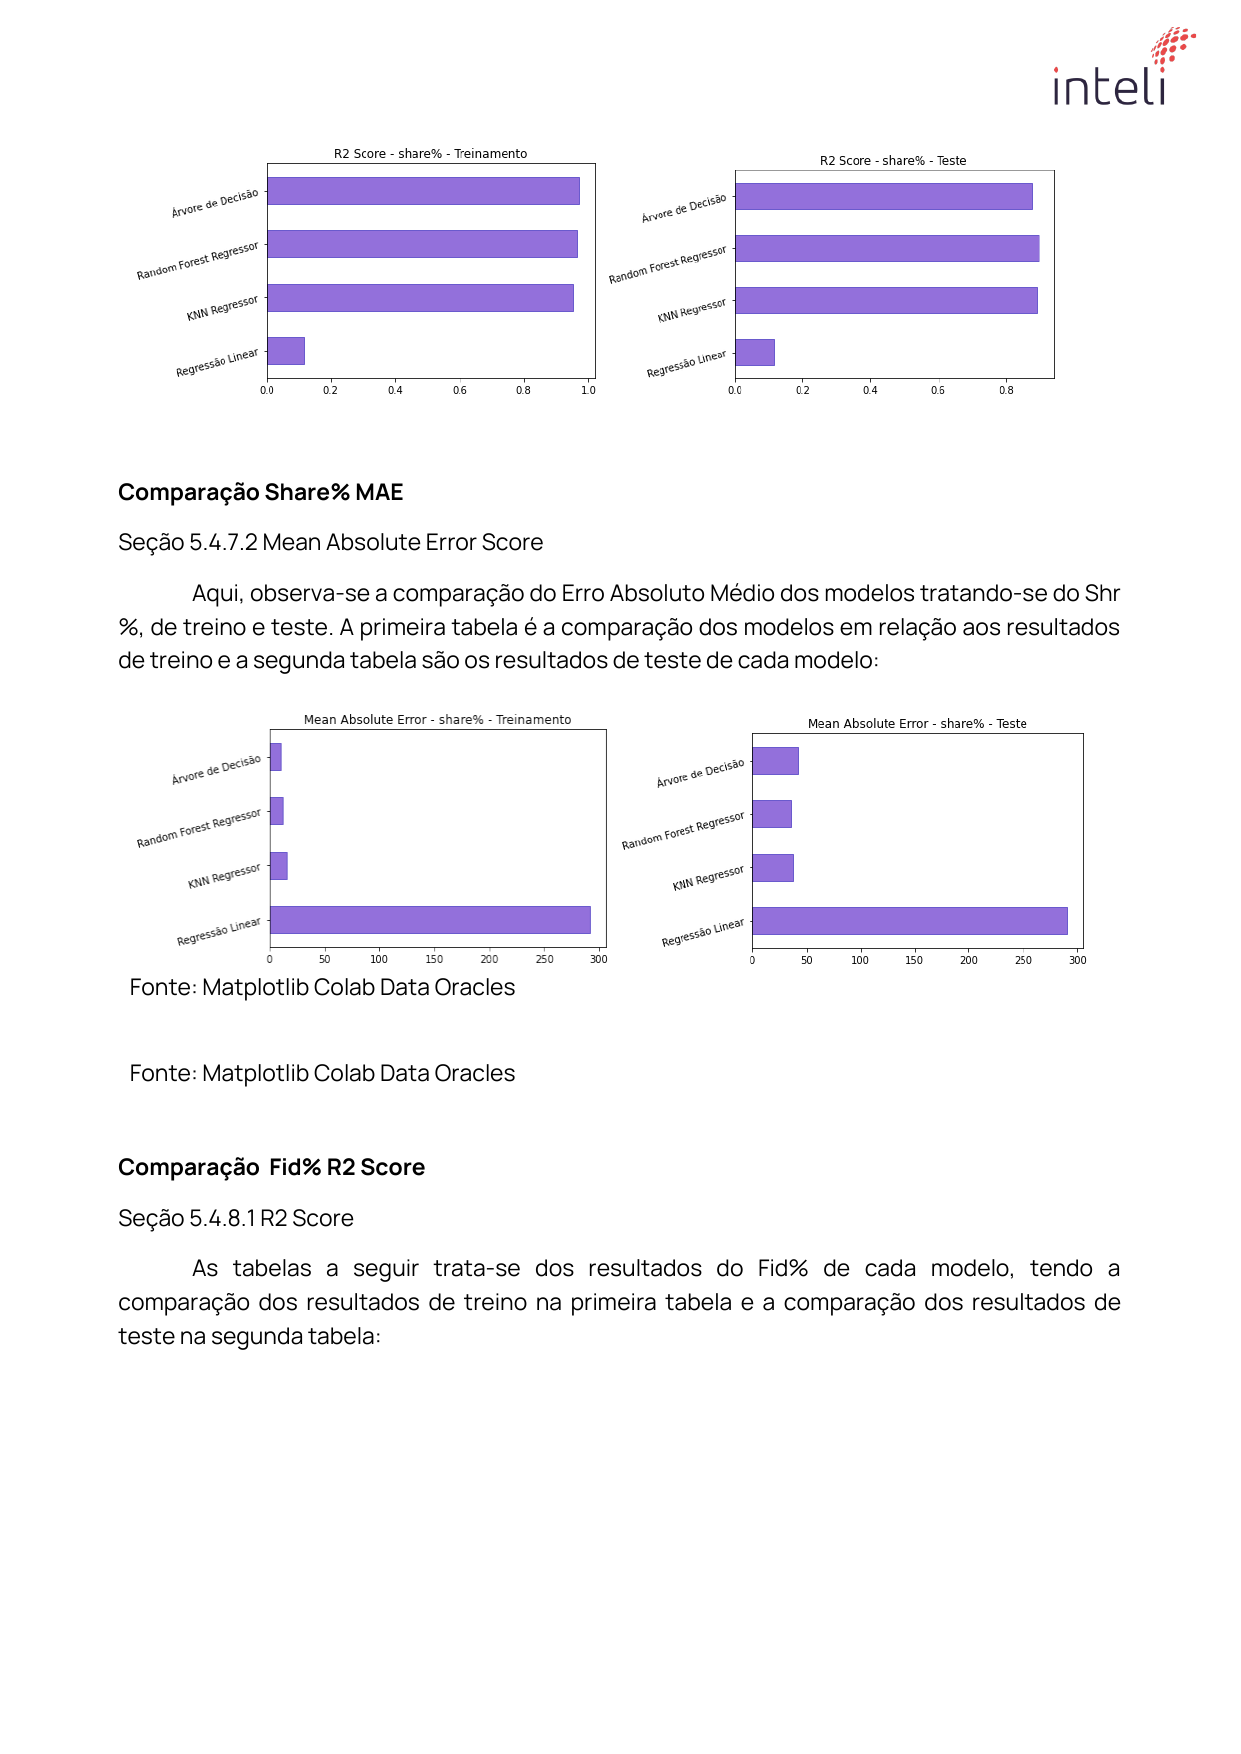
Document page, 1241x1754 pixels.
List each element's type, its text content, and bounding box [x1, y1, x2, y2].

text Comparação Fid% R2 Score [118, 1151, 1122, 1182]
picture [1054, 27, 1197, 105]
picture [129, 142, 1059, 401]
text As tabelas a seguir trata-se dos resultados do Fid% de cada modelo, tendo a comparação dos resultados de treino na primeira tabela e a comparação dos resultados de teste na segunda tabela: [118, 1252, 1122, 1351]
text Comparação Share% MAE [118, 476, 1122, 507]
text Seção 5.4.8.1 R2 Score [118, 1202, 1122, 1233]
text Aqui, observa-se a comparação do Erro Absoluto Médio dos modelos tratando-se do Shr%, de treino e teste. A primeira tabela é a comparação dos modelos em relação aos resultados de treino e a segunda tabela são os resultados de teste de cada modelo: [118, 577, 1122, 676]
table_header [120, 132, 1122, 473]
table_header Fonte: Matplotlib Colab Data Oracles [120, 697, 1122, 1013]
table_cell Fonte: Matplotlib Colab Data Oracles [120, 1015, 1122, 1098]
text Seção 5.4.7.2 Mean Absolute Error Score [118, 526, 1122, 557]
picture [129, 707, 1092, 971]
